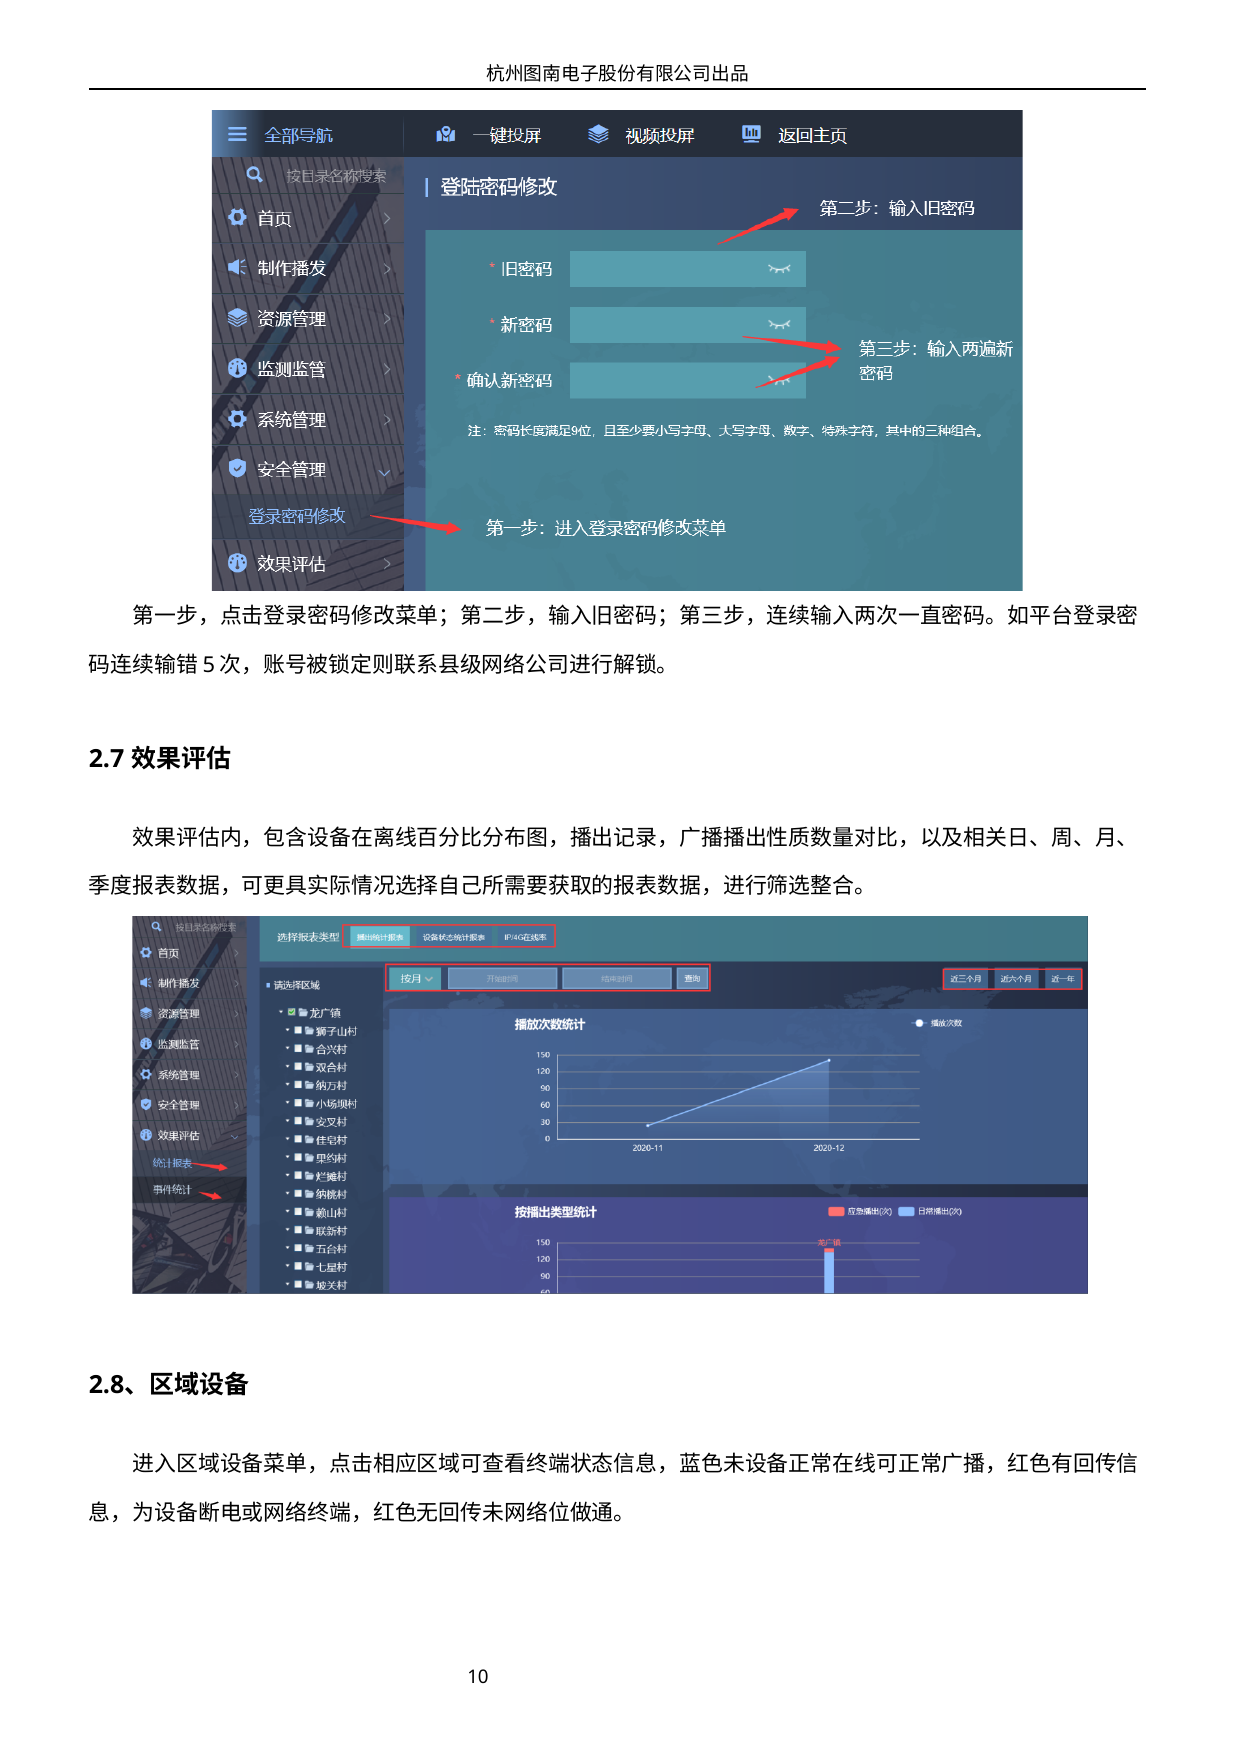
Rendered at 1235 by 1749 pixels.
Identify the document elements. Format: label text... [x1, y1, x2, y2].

picture [211, 110, 1023, 591]
picture [132, 916, 1088, 1294]
subtitle 2.7 效果评估 [88, 724, 1146, 789]
text 进入区域设备菜单，点击相应区域可查看终端状态信息，蓝色未设备正常在线可正常广播，红色有回传信息，为设备断电或网络终端，红色无回传未网络位做通。 [88, 1446, 1146, 1527]
text 第一步，点击登录密码修改菜单；第二步，输入旧密码；第三步，连续输入两次一直密码。如平台登录密码连续输错5次，账号被锁定则联系县级网络公司进行解锁。 [88, 598, 1146, 679]
subtitle 2.8、区域设备 [88, 1350, 1146, 1415]
text 效果评估内，包含设备在离线百分比分布图，播出记录，广播播出性质数量对比，以及相关日、周、月、季度报表数据，可更具实际情况选择自己所需要获取的报表数据，进行筛选整合。 [88, 819, 1146, 901]
